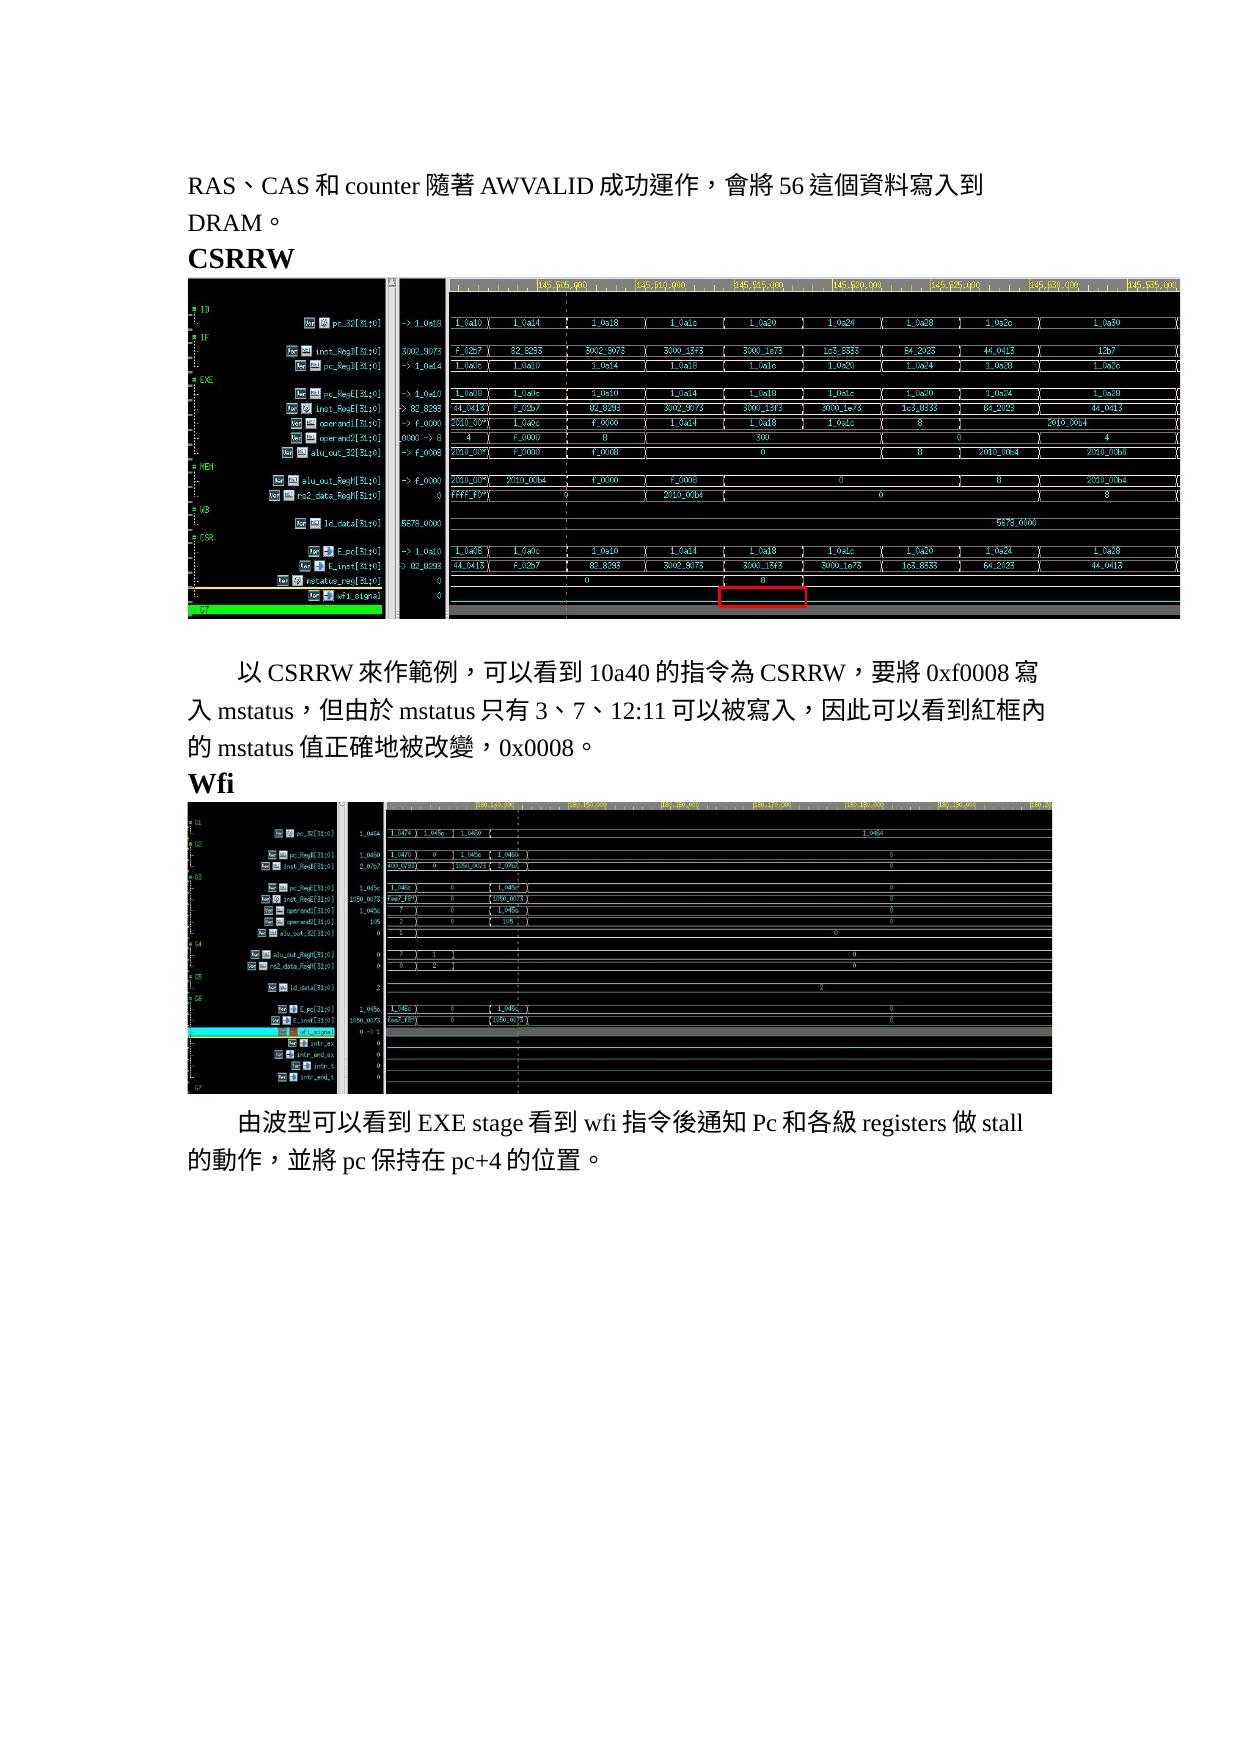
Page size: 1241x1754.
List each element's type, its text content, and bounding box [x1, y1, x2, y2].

picture [187, 277, 1181, 619]
text Wfi [187, 764, 1053, 802]
text 以CSRRW來作範例，可以看到10a40的指令為CSRRW，要將0xf0008寫入mstatus，但由於mstatus只有3、7、12:11可以被寫入，因此可以看到紅框內的mstatus值正確地被改變，0x0008。 [187, 652, 1053, 764]
text CSRRW [187, 239, 1053, 277]
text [187, 164, 1053, 239]
text 由波型可以看到EXE stage看到wfi指令後通知Pc和各級registers做stall的動作，並將pc保持在pc+4的位置。 [187, 1102, 1053, 1177]
picture [187, 802, 1053, 1094]
